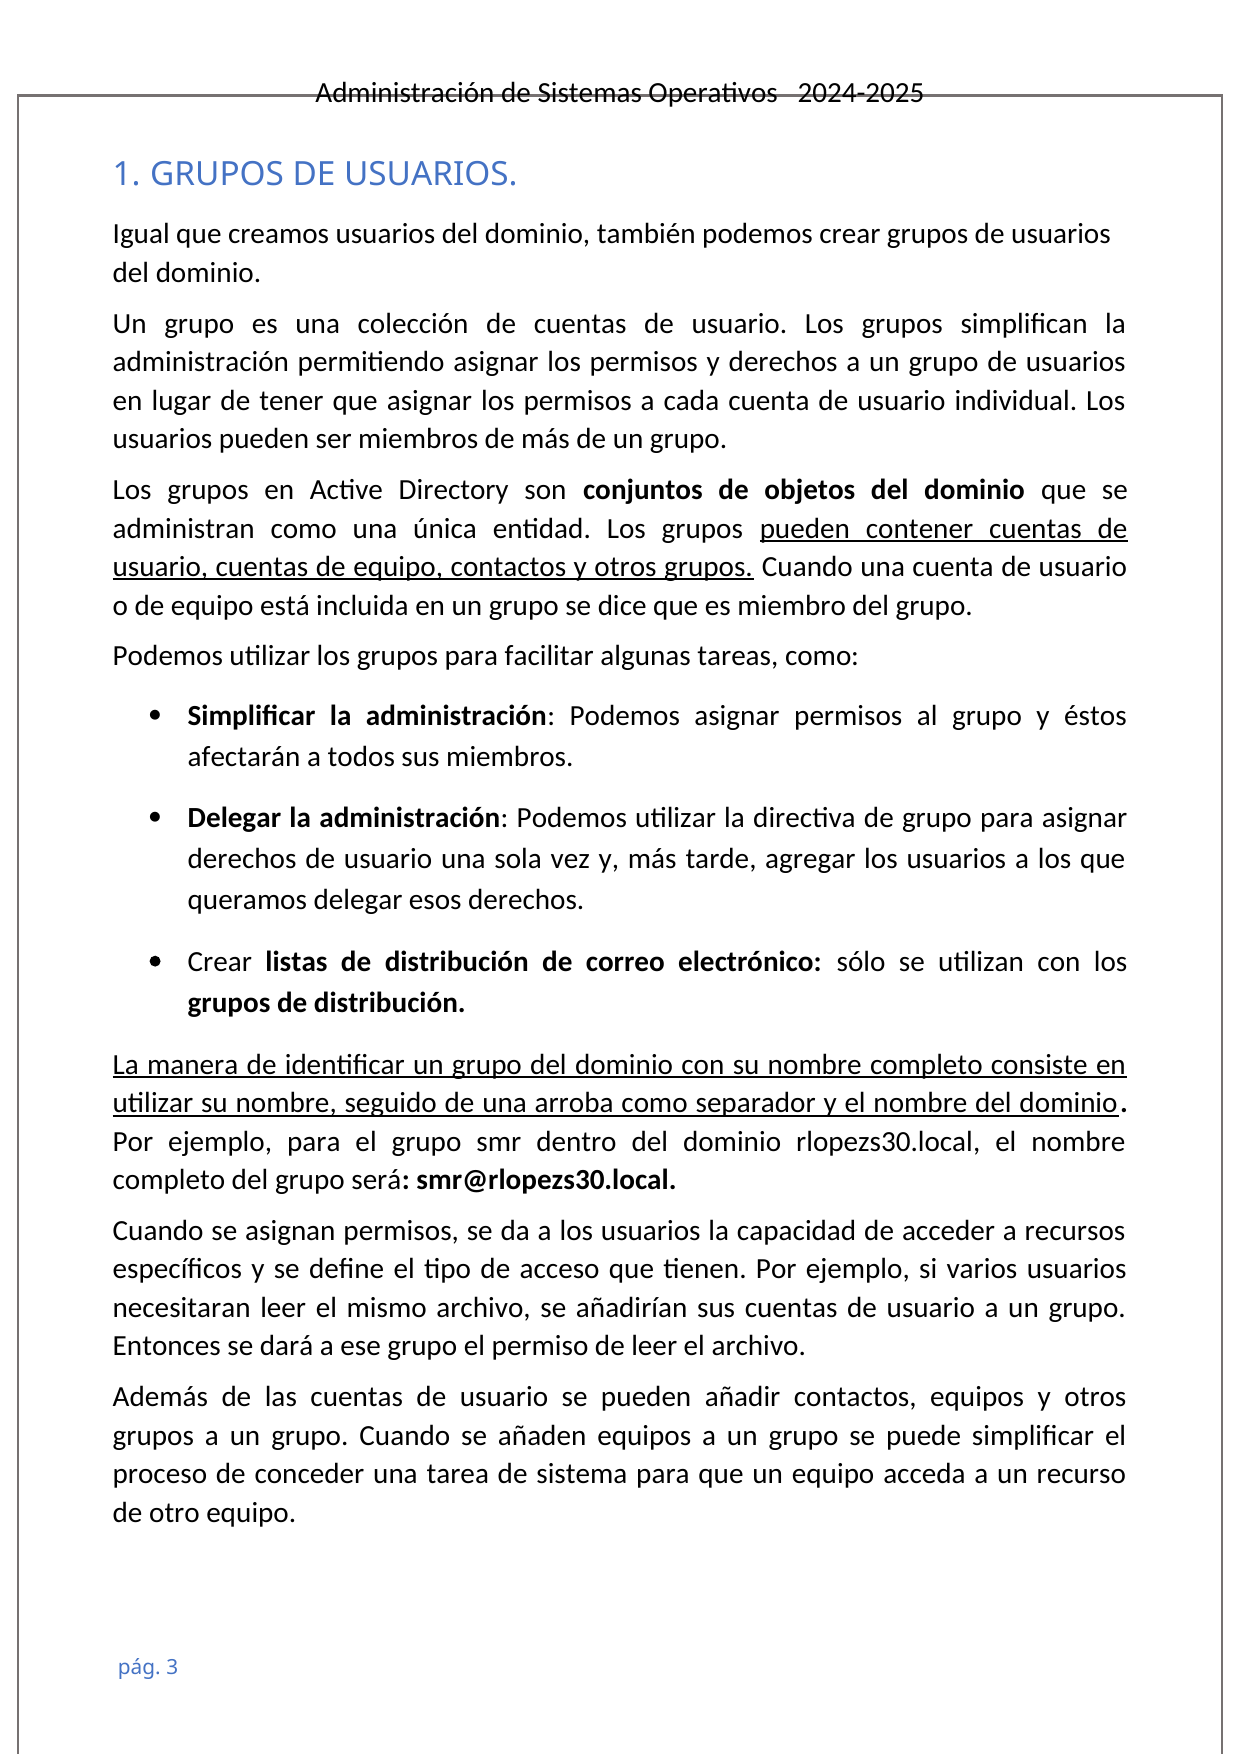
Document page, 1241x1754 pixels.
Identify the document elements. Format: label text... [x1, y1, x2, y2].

list Simplificar la administración: Podemos asignar permisos al grupo y éstos afectarán a todos sus miembros. [150, 697, 1128, 773]
text Además de las cuentas de usuario se pueden añadir contactos, equipos y otros grupos a un grupo. Cuando se añaden equipos a un grupo se puede simplificar el proceso de conceder una tarea de sistema para que un equipo acceda a un recurso de otro equipo. [112, 1378, 1128, 1529]
text Un grupo es una colección de cuentas de usuario. Los grupos simplifican la administración permitiendo asignar los permisos y derechos a un grupo de usuarios en lugar de tener que asignar los permisos a cada cuenta de usuario individual. Los usuarios pueden ser miembros de más de un grupo. [112, 305, 1128, 456]
text La manera de identificar un grupo del dominio con su nombre completo consiste en utilizar su nombre, seguido de una arroba como separador y el nombre del dominio. Por ejemplo, para el grupo smr dentro del dominio rlopezs30.local, el nombre completo del grupo será: smr@rlopezs30.local. [112, 1046, 1128, 1197]
text GRUPOS DE USUARIOS. [112, 150, 1128, 195]
list Delegar la administración: Podemos utilizar la directiva de grupo para asignar derechos de usuario una sola vez y, más tarde, agregar los usuarios a los que queramos delegar esos derechos. [150, 799, 1128, 917]
text Igual que creamos usuarios del dominio, también podemos crear grupos de usuarios del dominio. [112, 216, 1128, 290]
text Podemos utilizar los grupos para facilitar algunas tareas, como: [112, 637, 1128, 673]
list Crear listas de distribución de correo electrónico: sólo se utilizan con los grupos de distribución. [150, 943, 1128, 1020]
text Los grupos en Active Directory son conjuntos de objetos del dominio que se administran como una única entidad. Los grupos pueden contener cuentas de usuario, cuentas de equipo, contactos y otros grupos. Cuando una cuenta de usuario o de equipo está incluida en un grupo se dice que es miembro del grupo. [112, 471, 1128, 622]
text Cuando se asignan permisos, se da a los usuarios la capacidad de acceder a recursos específicos y se define el tipo de acceso que tienen. Por ejemplo, si varios usuarios necesitaran leer el mismo archivo, se añadirían sus cuentas de usuario a un grupo. Entonces se dará a ese grupo el permiso de leer el archivo. [112, 1212, 1128, 1363]
